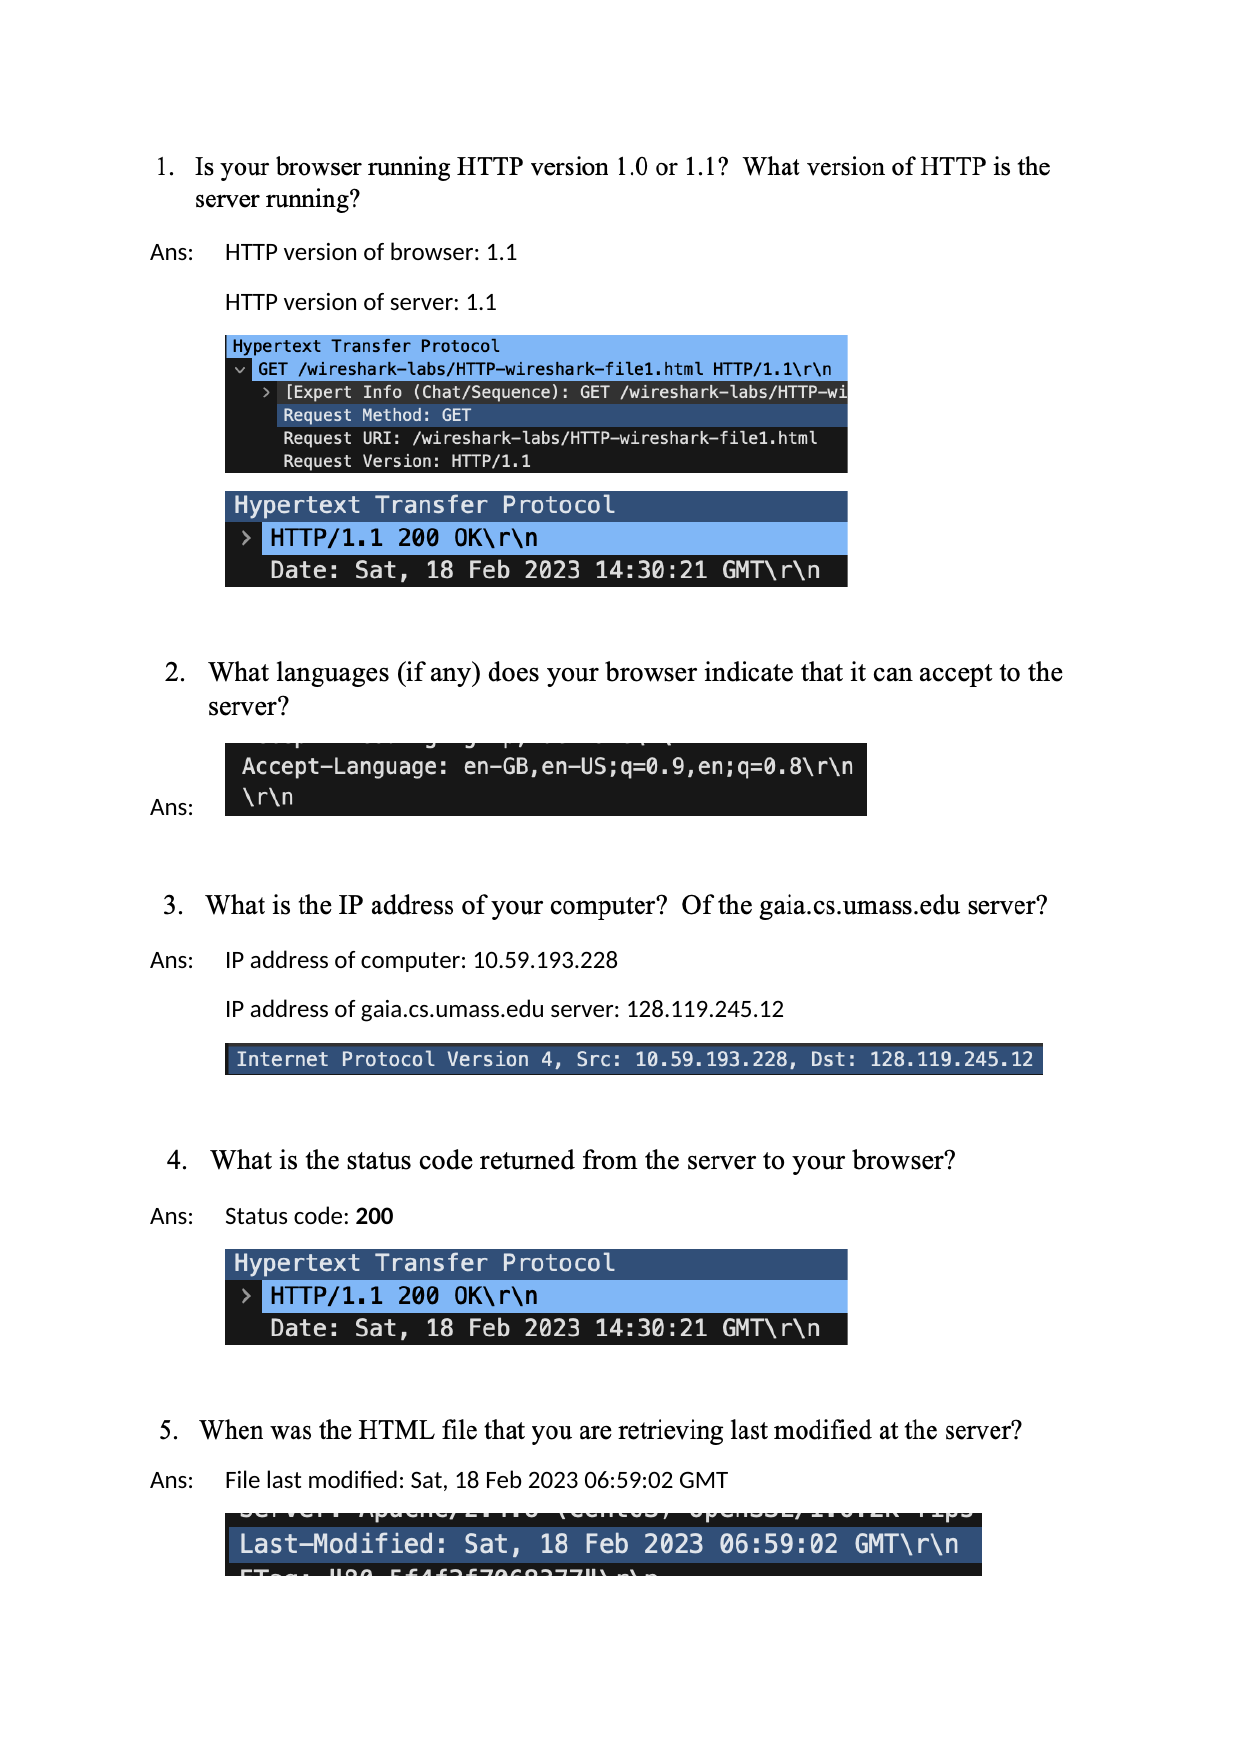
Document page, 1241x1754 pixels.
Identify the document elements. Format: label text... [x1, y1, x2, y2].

picture [225, 335, 848, 473]
picture [225, 743, 867, 816]
text Ans: IP address of computer: 10.59.193.228 [150, 944, 1090, 974]
picture [150, 1143, 1091, 1181]
picture [225, 1249, 848, 1345]
picture [225, 1043, 1043, 1075]
text HTTP version of server: 1.1 [150, 286, 1090, 317]
picture [150, 150, 1090, 218]
picture [225, 491, 848, 587]
picture [150, 890, 1091, 926]
picture [150, 1413, 1091, 1446]
text IP address of gaia.cs.umass.edu server: 128.119.245.12 [150, 993, 1090, 1024]
text Ans: Status code: 200 [150, 1200, 1090, 1230]
text Ans: File last modified: Sat, 18 Feb 2023 06:59:02 GMT [150, 1464, 1090, 1495]
text Ans: HTTP version of browser: 1.1 [150, 237, 1090, 267]
picture [150, 655, 1091, 725]
picture [225, 1513, 982, 1576]
